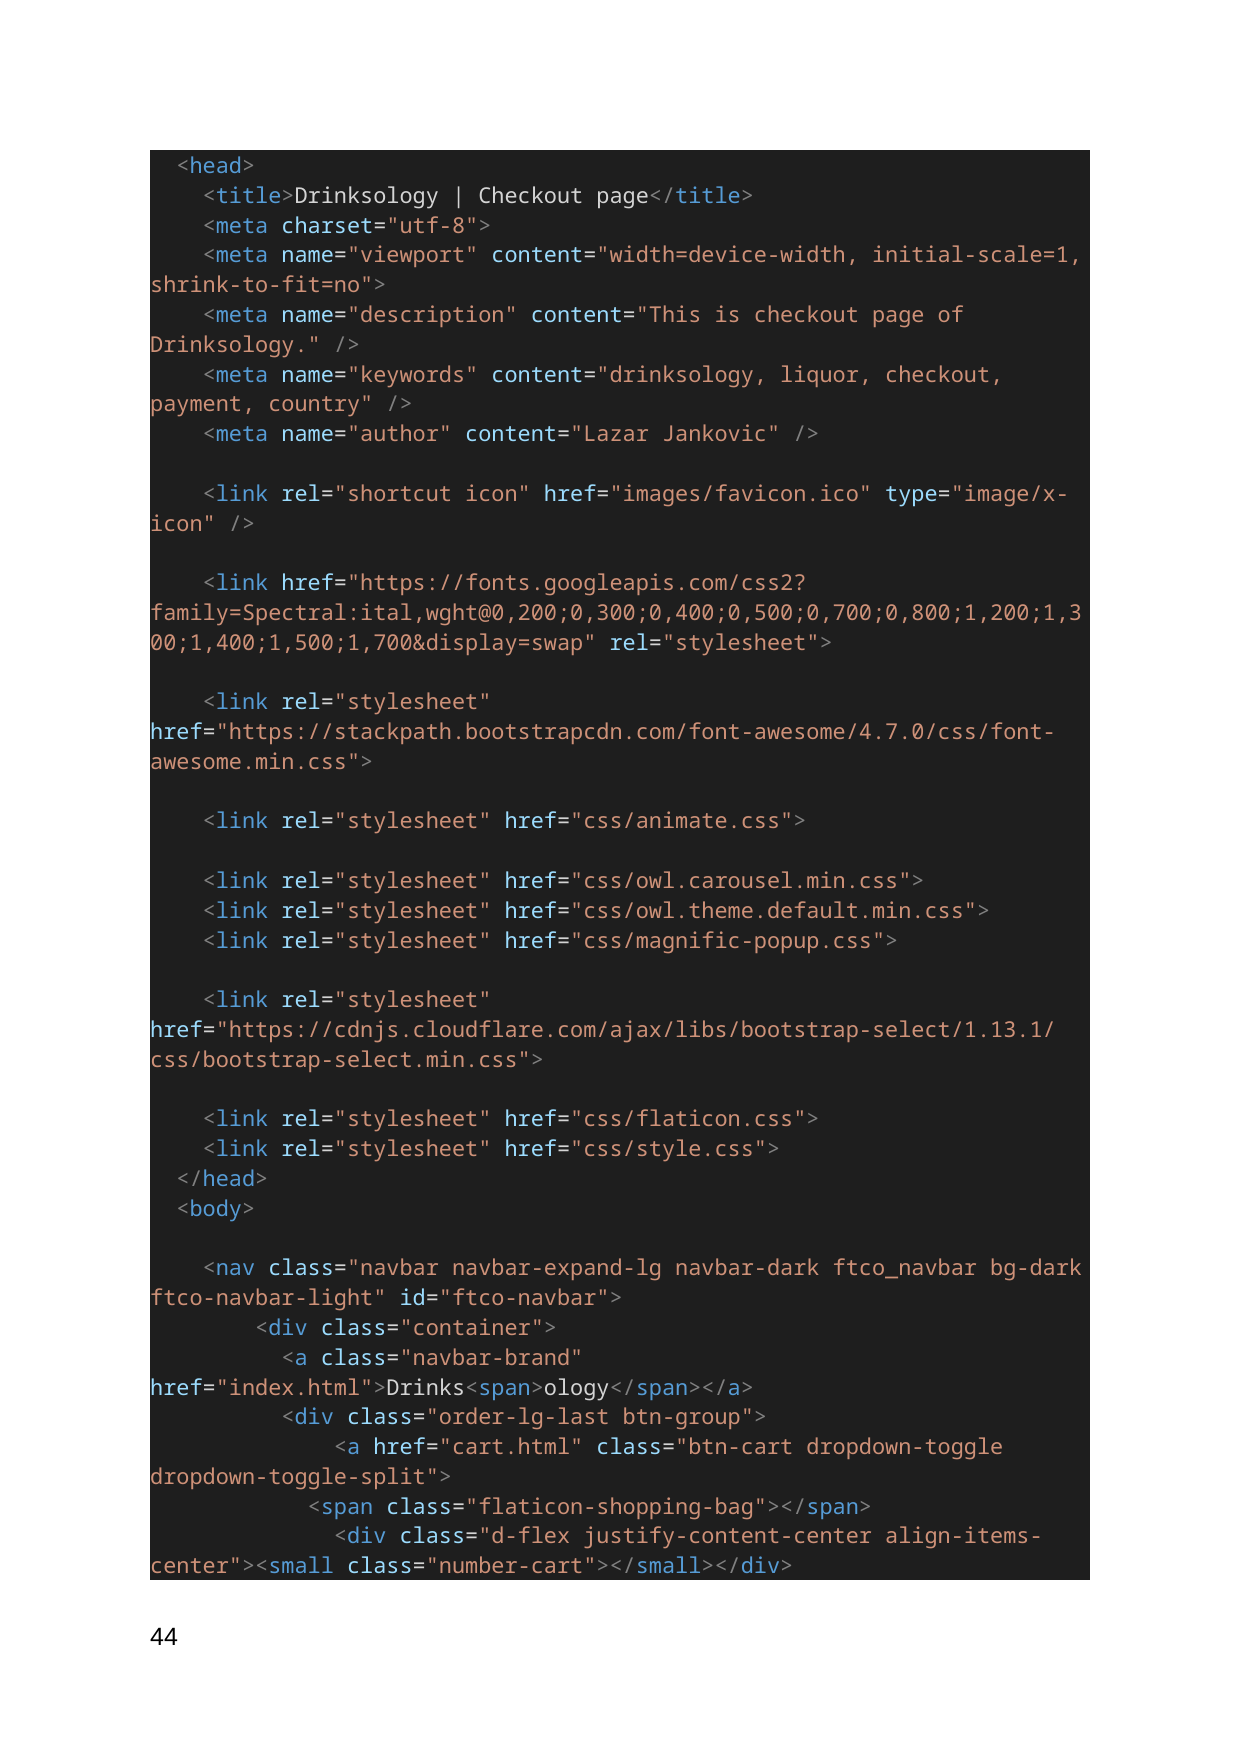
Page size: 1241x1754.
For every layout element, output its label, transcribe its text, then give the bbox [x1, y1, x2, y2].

text <body> [150, 1193, 1090, 1222]
text <link rel="stylesheet" href="css/owl.theme.default.min.css"> [150, 895, 1090, 924]
text <link rel="stylesheet" href="css/style.css"> [150, 1133, 1090, 1163]
text <link rel="shortcut icon" href="images/favicon.ico" type="image/x-icon" /> [150, 478, 1090, 537]
text <a href="cart.html" class="btn-cart dropdown-toggle dropdown-toggle-split"> [150, 1431, 1090, 1491]
text <link href="https://fonts.googleapis.com/css2?family=Spectral:ital,wght@0,200;0,300;0,400;0,500;0,700;0,800;1,200;1,300;1,400;1,500;1,700&display=swap" rel="stylesheet"> [150, 567, 1090, 656]
text <link rel="stylesheet" href="https://cdnjs.cloudflare.com/ajax/libs/bootstrap-select/1.13.1/css/bootstrap-select.min.css"> [150, 984, 1090, 1073]
text <div class="container"> [150, 1312, 1090, 1342]
text <link rel="stylesheet" href="css/flaticon.css"> [150, 1103, 1090, 1133]
text <head> [150, 150, 1090, 180]
text <meta name="description" content="This is checkout page of Drinksology." /> [150, 299, 1090, 358]
text <link rel="stylesheet" href="css/owl.carousel.min.css"> [150, 865, 1090, 895]
text <div class="order-lg-last btn-group"> [150, 1401, 1090, 1431]
text <span class="flaticon-shopping-bag"></span> [150, 1491, 1090, 1520]
text <div class="d-flex justify-content-center align-items-center"><small class="number-cart"></small></div> [150, 1520, 1090, 1580]
text <meta name="keywords" content="drinksology, liquor, checkout, payment, country" /> [150, 358, 1090, 418]
text <title>Drinksology | Checkout page</title> [150, 180, 1090, 209]
text <a class="navbar-brand" href="index.html">Drinks<span>ology</span></a> [150, 1342, 1090, 1401]
text <meta name="author" content="Lazar Jankovic" /> [150, 418, 1090, 448]
text </head> [150, 1163, 1090, 1193]
text <link rel="stylesheet" href="css/magnific-popup.css"> [150, 924, 1090, 954]
text <meta name="viewport" content="width=device-width, initial-scale=1, shrink-to-fit=no"> [150, 239, 1090, 299]
text <nav class="navbar navbar-expand-lg navbar-dark ftco_navbar bg-dark ftco-navbar-light" id="ftco-navbar"> [150, 1252, 1090, 1312]
text <link rel="stylesheet" href="css/animate.css"> [150, 805, 1090, 835]
text <meta charset="utf-8"> [150, 209, 1090, 239]
text <link rel="stylesheet" href="https://stackpath.bootstrapcdn.com/font-awesome/4.7.0/css/font-awesome.min.css"> [150, 686, 1090, 776]
